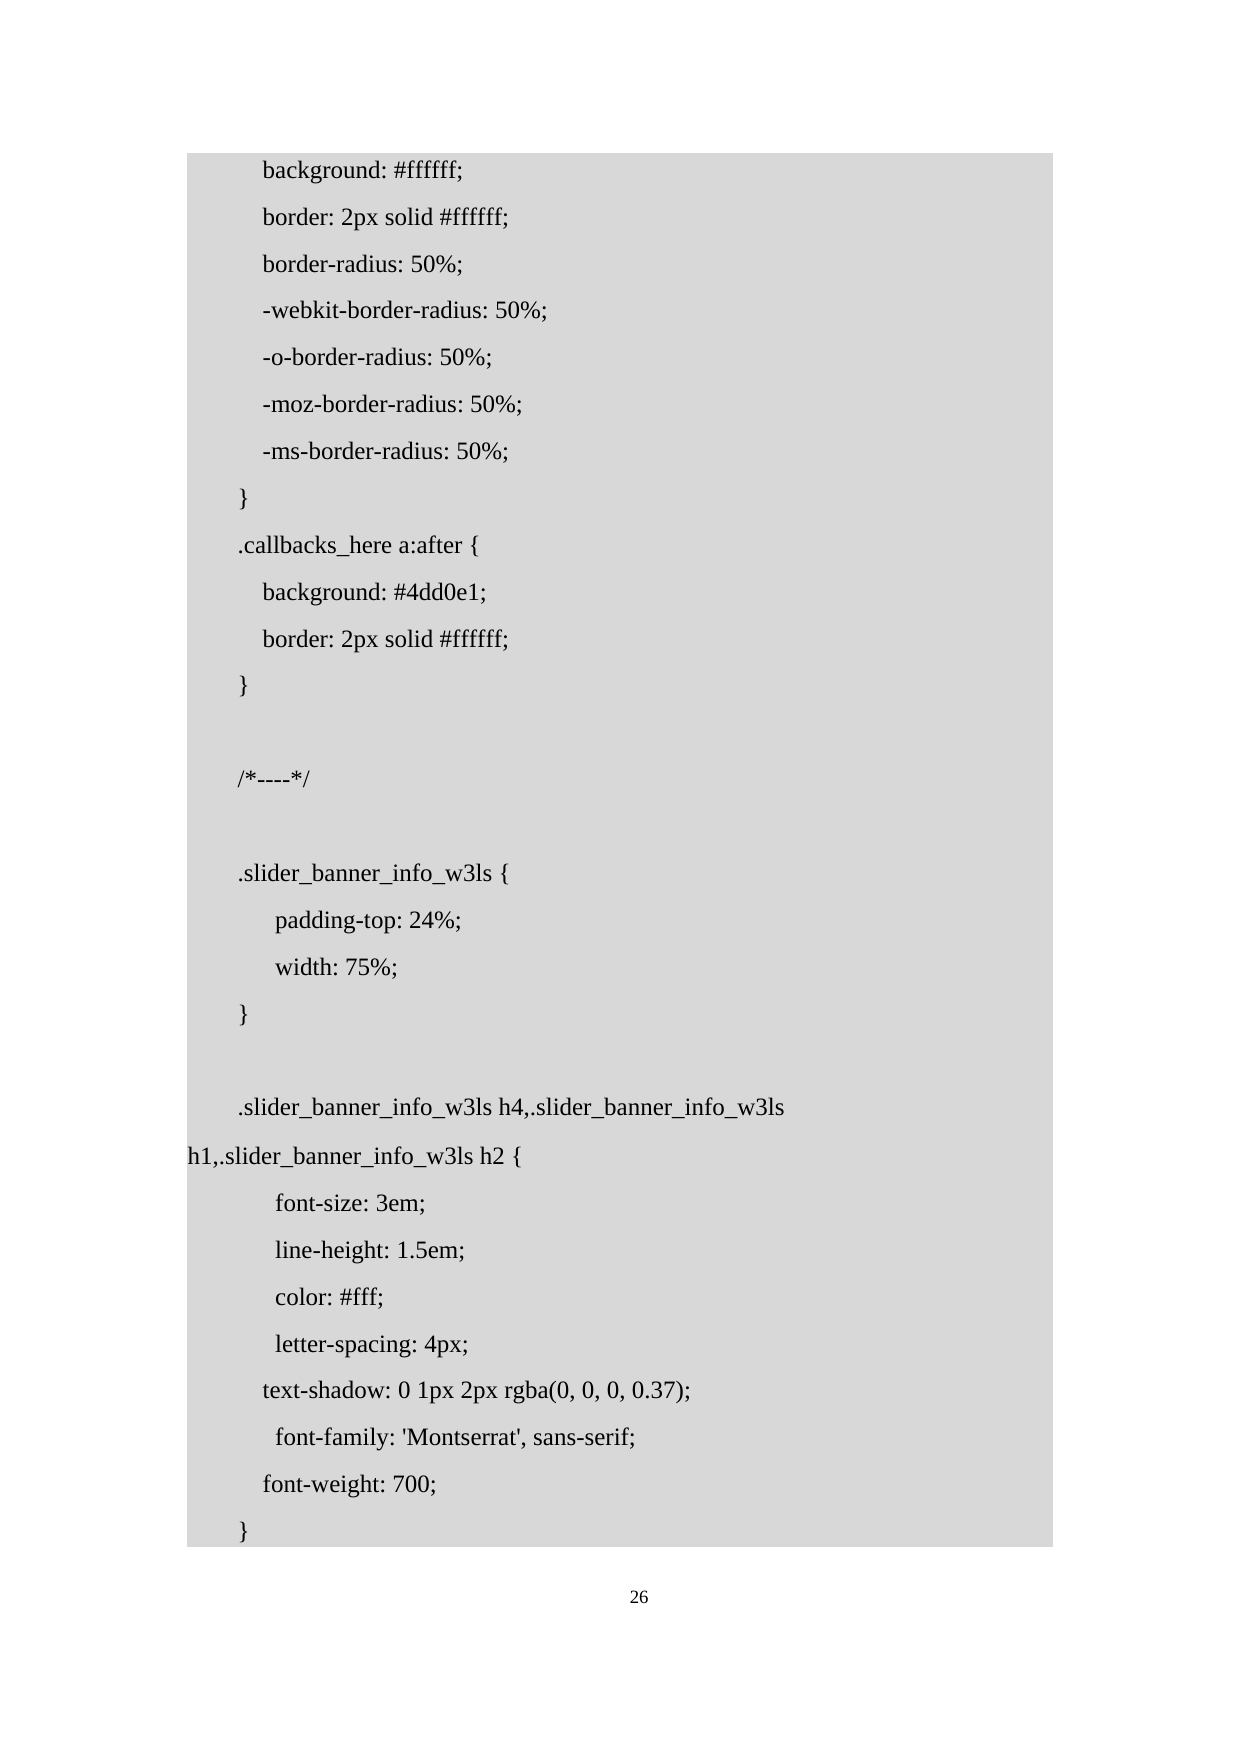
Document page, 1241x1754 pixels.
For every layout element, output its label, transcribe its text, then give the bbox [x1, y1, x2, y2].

text width: 75%; [187, 950, 1053, 982]
text letter-spacing: 4px; [187, 1327, 1053, 1359]
text border: 2px solid #ffffff; [187, 622, 1053, 654]
text text-shadow: 0 1px 2px rgba(0, 0, 0, 0.37); [187, 1374, 1053, 1406]
text font-size: 3em; [187, 1186, 1053, 1219]
text background: #4dd0e1; [187, 575, 1053, 607]
text } [187, 997, 1053, 1029]
text font-family: 'Montserrat', sans-serif; [187, 1421, 1053, 1453]
text } [187, 669, 1053, 701]
text -ms-border-radius: 50%; [187, 434, 1053, 467]
text /*----*/ [187, 762, 1053, 795]
text -moz-border-radius: 50%; [187, 387, 1053, 420]
text -o-border-radius: 50%; [187, 341, 1053, 373]
text .slider_banner_info_w3ls h4,.slider_banner_info_w3ls h1,.slider_banner_info_w3ls h2 { [187, 1091, 1053, 1172]
text background: #ffffff; [187, 153, 1053, 186]
text border-radius: 50%; [187, 247, 1053, 279]
text } [187, 481, 1053, 514]
text border: 2px solid #ffffff; [187, 200, 1053, 232]
text line-height: 1.5em; [187, 1233, 1053, 1266]
text .callbacks_here a:after { [187, 528, 1053, 561]
text padding-top: 24%; [187, 903, 1053, 936]
text font-weight: 700; [187, 1467, 1053, 1500]
text -webkit-border-radius: 50%; [187, 294, 1053, 326]
text .slider_banner_info_w3ls { [187, 856, 1053, 889]
text color: #fff; [187, 1280, 1053, 1312]
text } [187, 1514, 1053, 1547]
